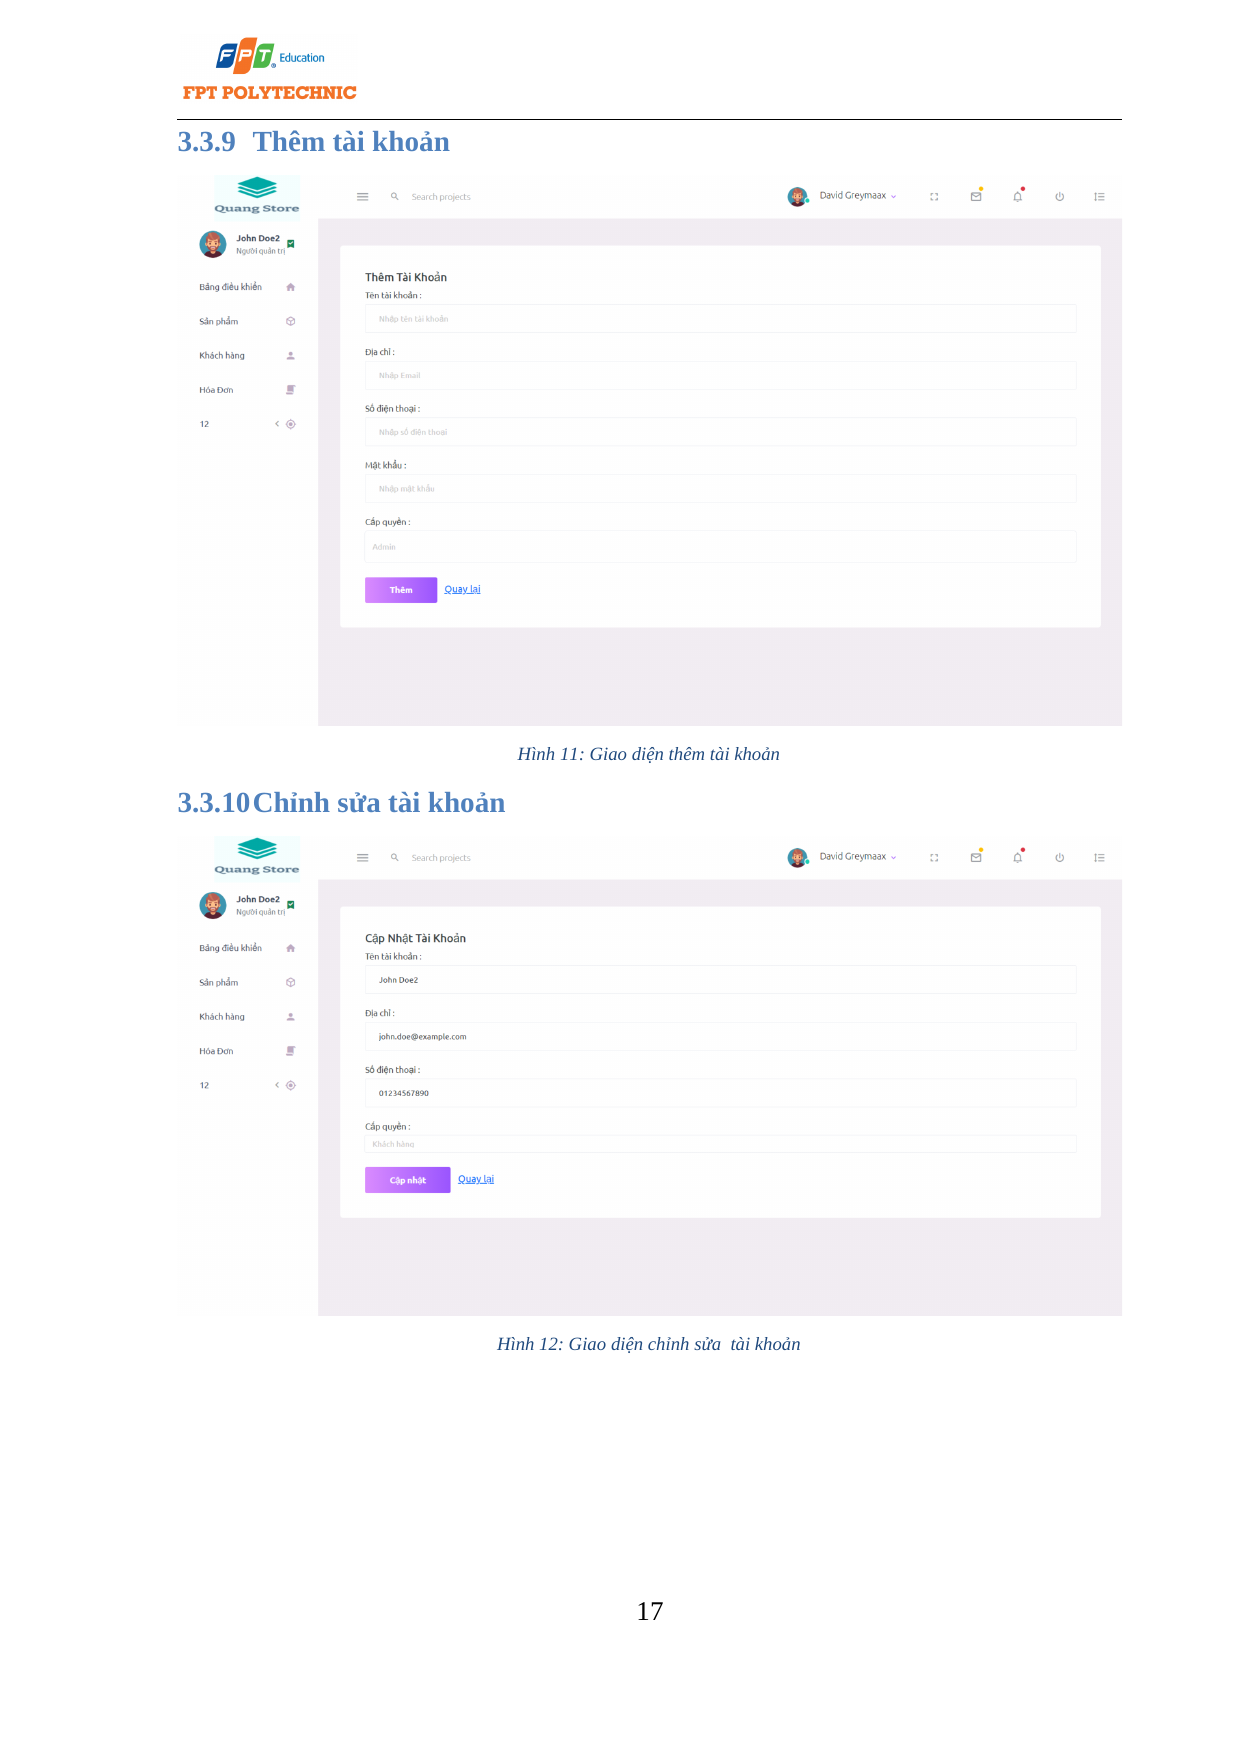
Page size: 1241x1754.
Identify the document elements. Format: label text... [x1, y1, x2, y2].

text Hình 12: Giao diện chỉnh sửa tài khoản [177, 1332, 1122, 1354]
picture [177, 836, 1123, 1316]
subtitle Thêm tài khoản [177, 124, 1122, 158]
text Hình 11: Giao diện thêm tài khoản [177, 743, 1122, 764]
subtitle Chỉnh sửa tài khoản [177, 785, 1122, 819]
picture [177, 175, 1123, 726]
picture [179, 34, 359, 104]
